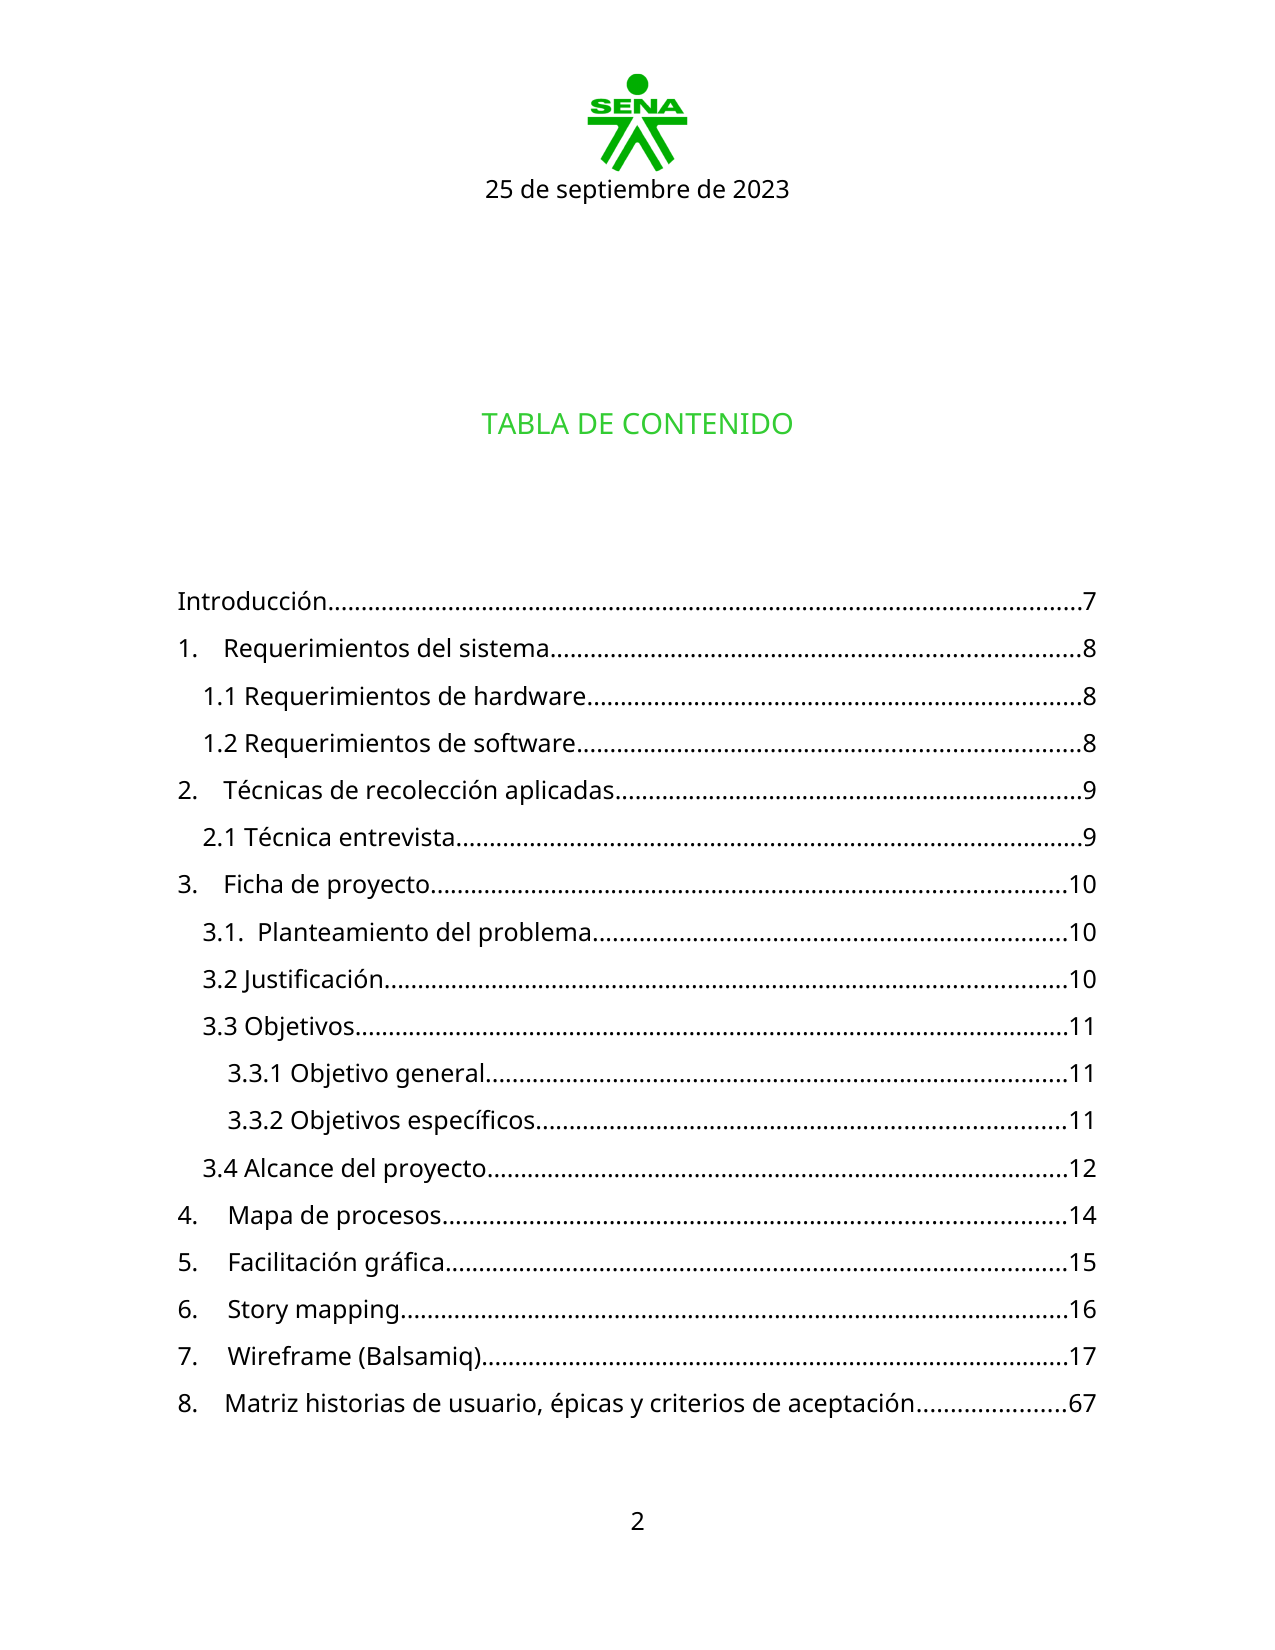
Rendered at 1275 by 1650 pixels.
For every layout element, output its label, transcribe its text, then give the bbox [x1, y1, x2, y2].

text 25 de septiembre de 2023 [177, 171, 1098, 205]
text TABLA DE CONTENIDO [177, 403, 1098, 443]
picture [587, 73, 688, 172]
